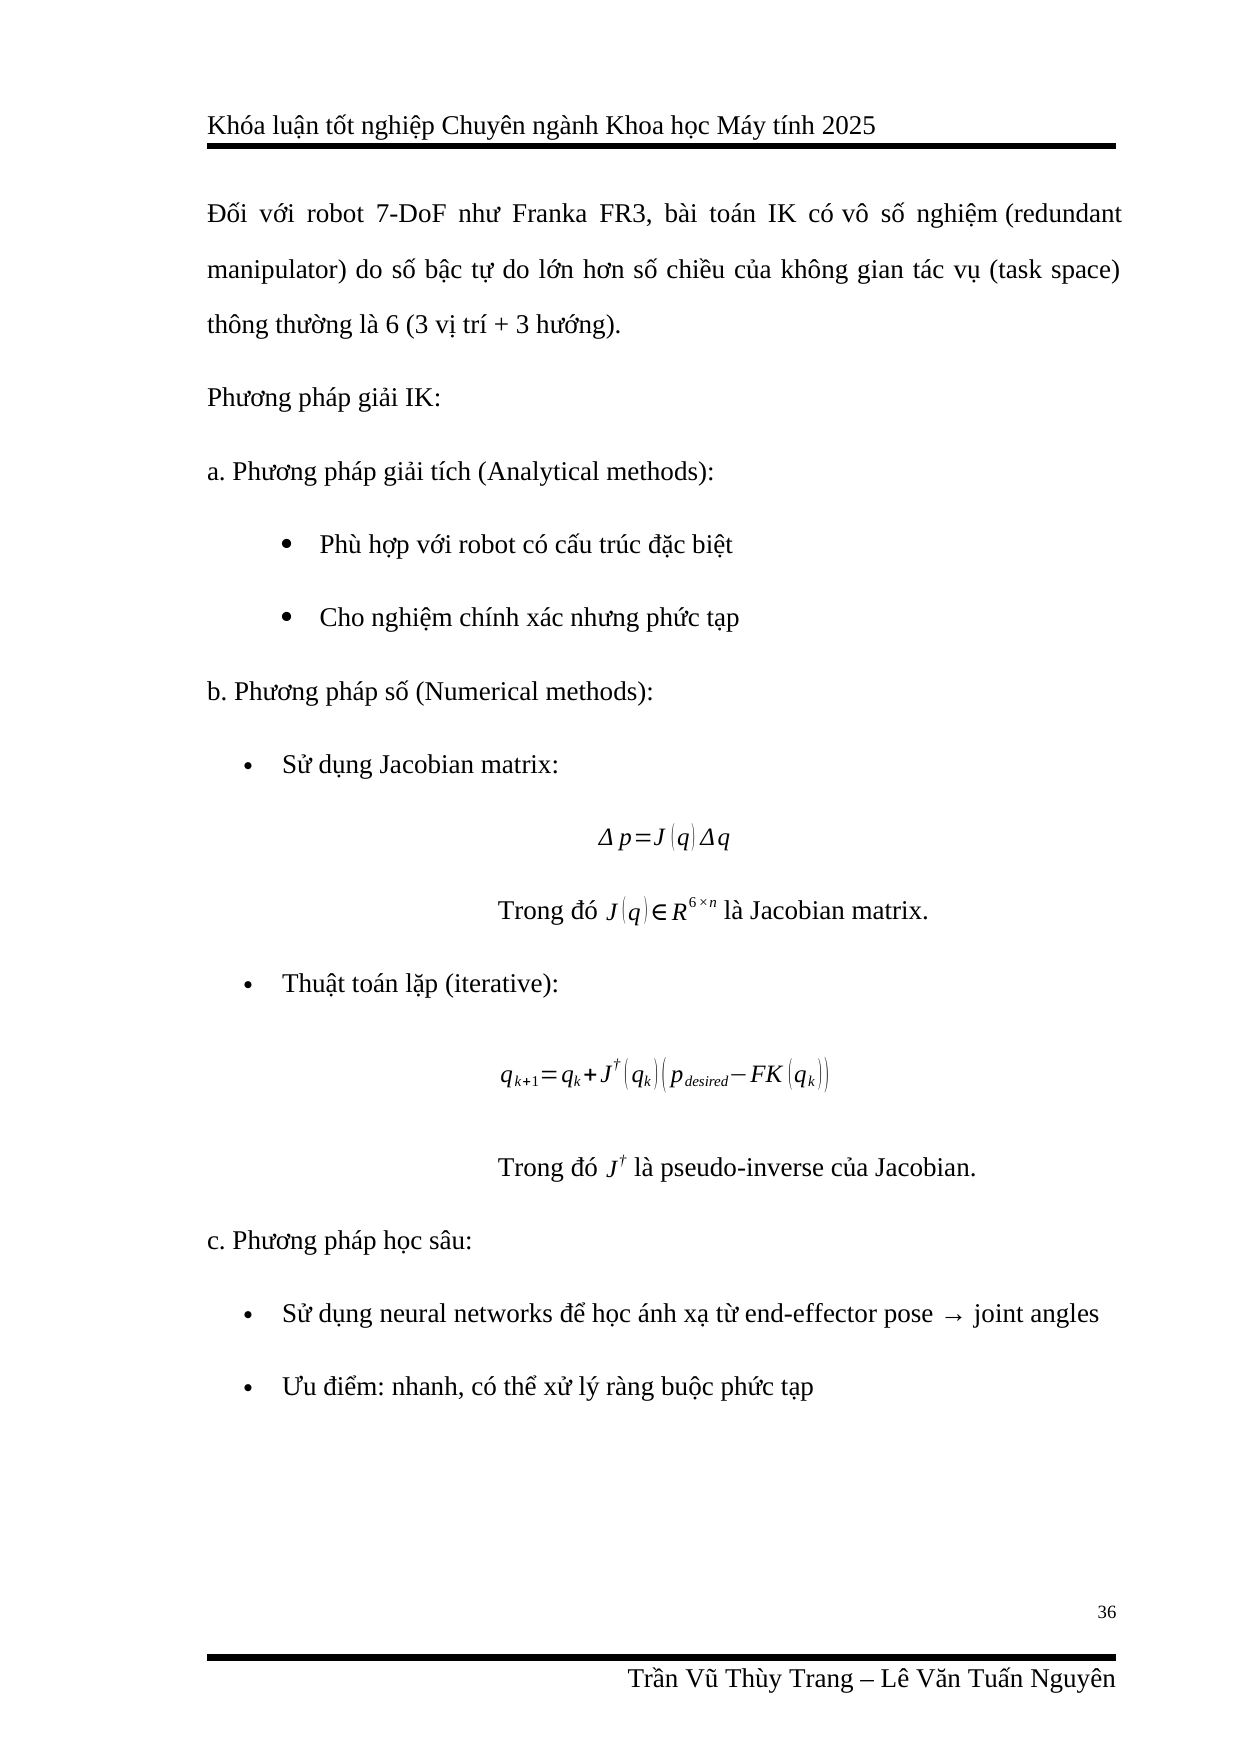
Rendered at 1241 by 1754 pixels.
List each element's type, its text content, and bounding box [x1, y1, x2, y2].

text c. Phương pháp học sâu: [207, 1221, 1122, 1258]
list Ưu điểm: nhanh, có thể xử lý ràng buộc phức tạp [244, 1368, 1122, 1404]
text a. Phương pháp giải tích (Analytical methods): [207, 452, 1122, 489]
list Sử dụng Jacobian matrix: [244, 745, 1122, 782]
list Sử dụng neural networks để học ánh xạ từ end-effector pose → joint angles [244, 1294, 1122, 1331]
list Phù hợp với robot có cấu trúc đặc biệt [282, 525, 1122, 562]
text Đối với robot 7-DoF như Franka FR3, bài toán IK có vô số nghiệm (redundant manipulator) do số bậc tự do lớn hơn số chiều của không gian tác vụ (task space) thông thường là 6 (3 vị trí + 3 hướng). [207, 195, 1122, 342]
text Trong đó là pseudo-inverse của Jacobian. [207, 1148, 1122, 1185]
list Cho nghiệm chính xác nhưng phức tạp [282, 598, 1122, 635]
list Thuật toán lặp (iterative): [244, 965, 1122, 1002]
text Phương pháp giải IK: [207, 379, 1122, 416]
text Trong đó là Jacobian matrix. [207, 891, 1122, 928]
text b. Phương pháp số (Numerical methods): [207, 672, 1122, 709]
